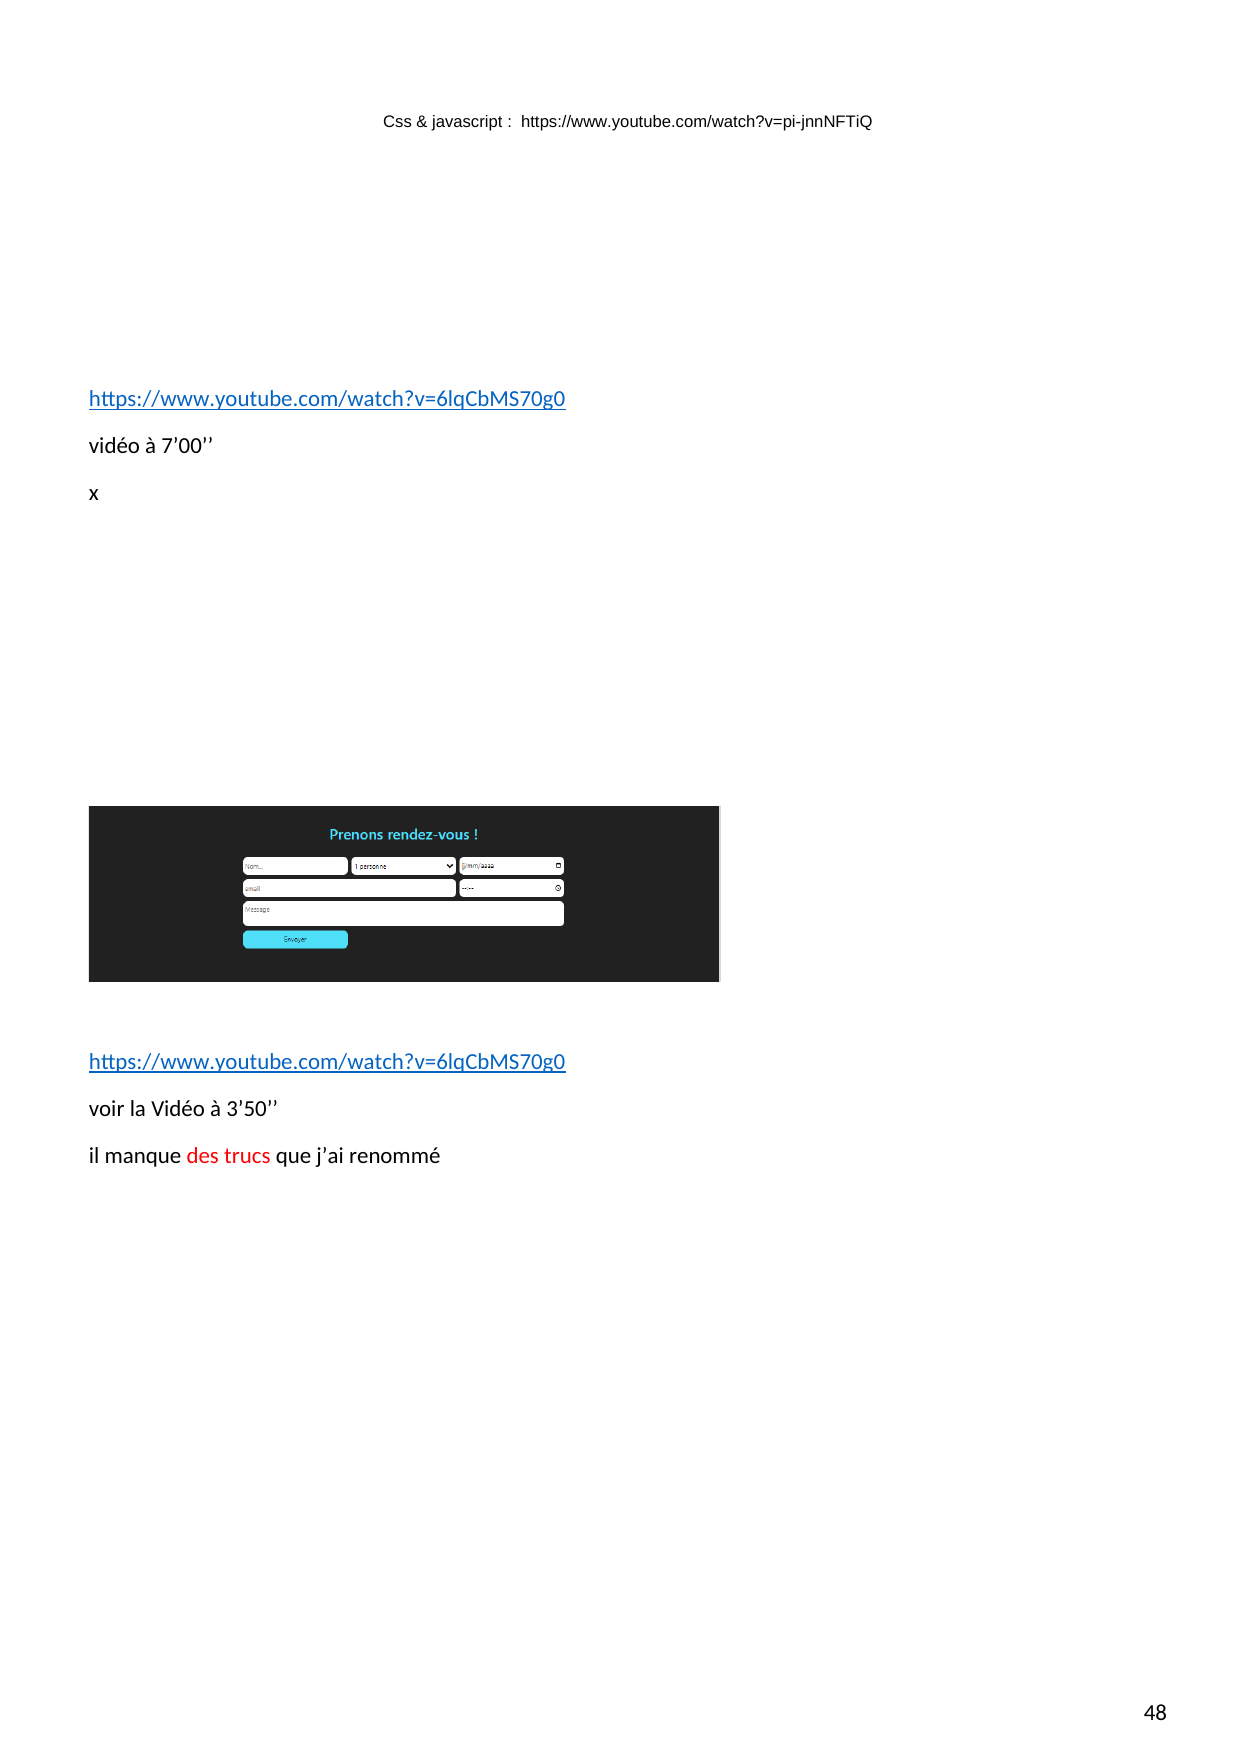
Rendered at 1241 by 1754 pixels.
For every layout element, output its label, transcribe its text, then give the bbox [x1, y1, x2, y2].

text x [89, 478, 1167, 506]
text vidéo à 7’00’’ [89, 431, 1167, 459]
text il manque des trucs que j’ai renommé [89, 1141, 1167, 1169]
picture [88, 806, 721, 982]
text voir la Vidéo à 3’50’’ [89, 1094, 1167, 1122]
text https://www.youtube.com/watch?v=6lqCbMS70g0 [89, 384, 1167, 413]
text https://www.youtube.com/watch?v=6lqCbMS70g0 [89, 1047, 1167, 1075]
